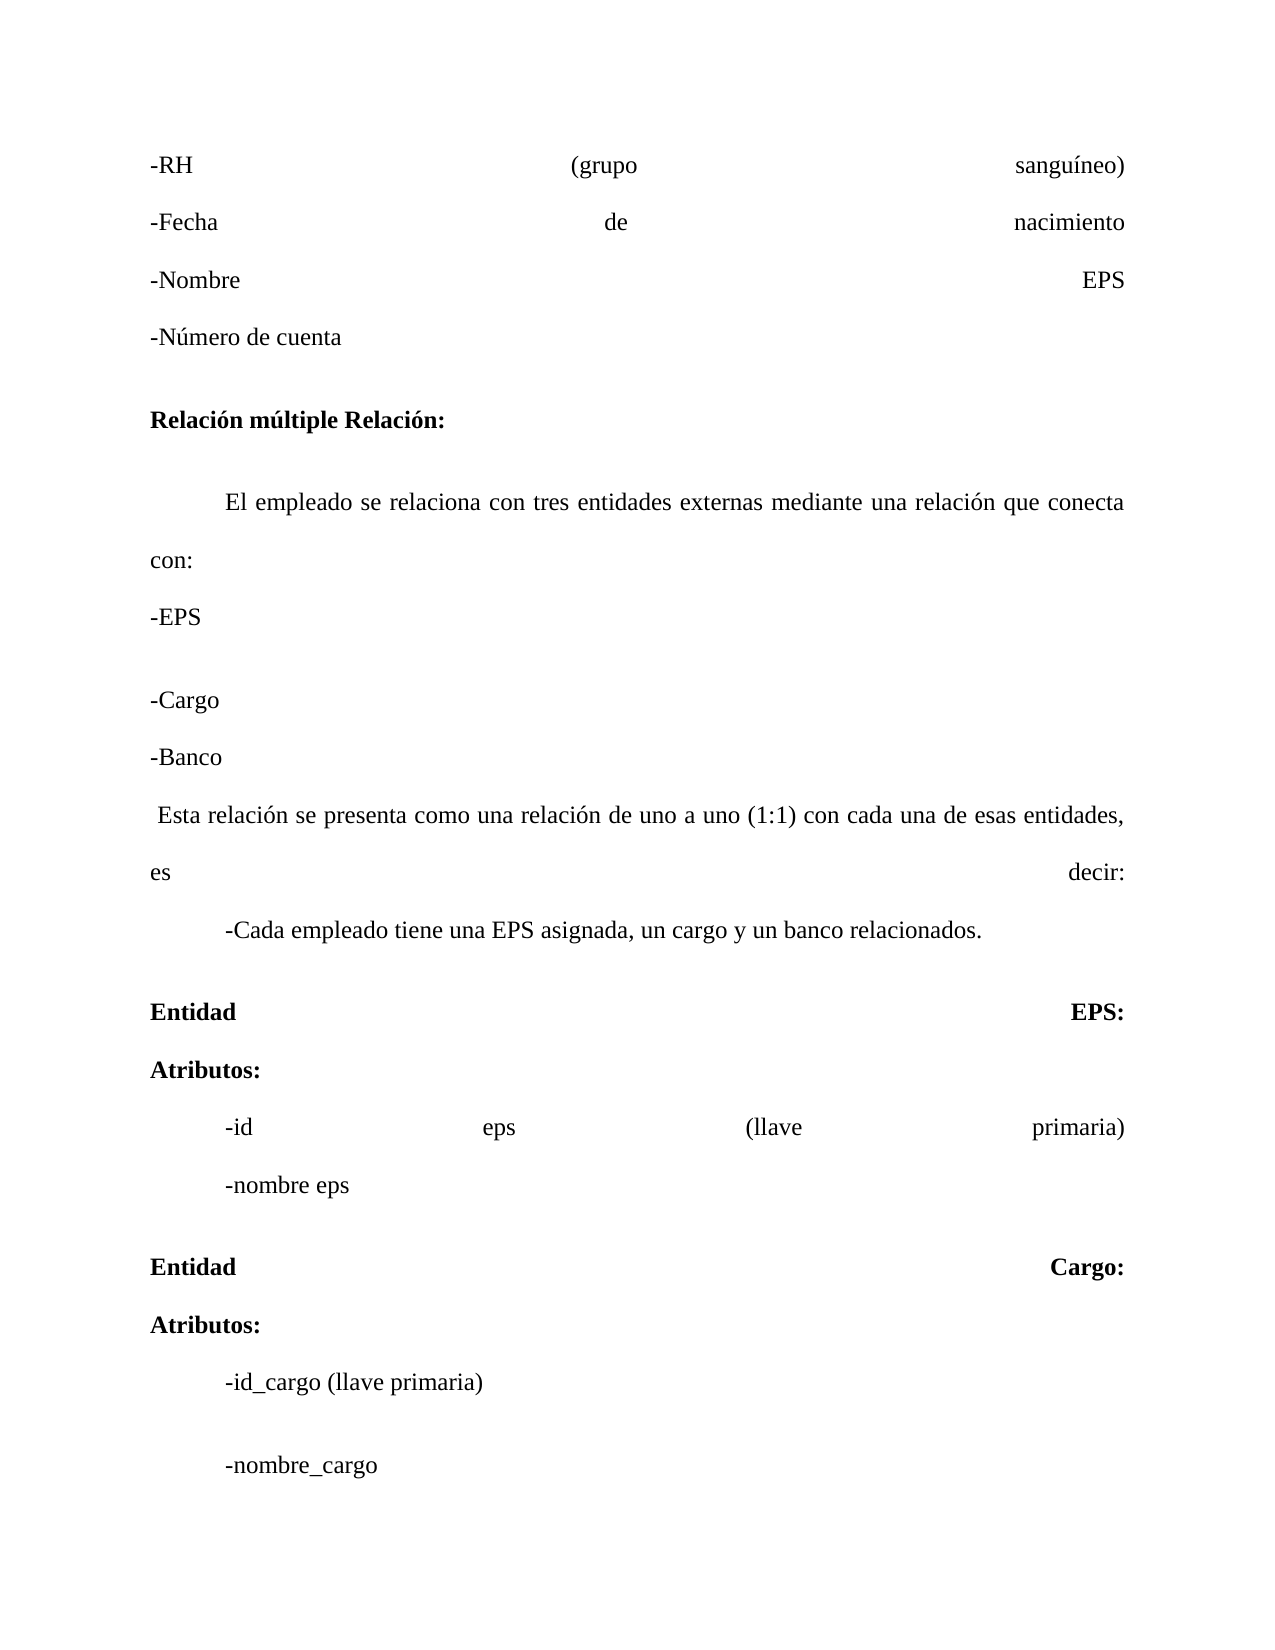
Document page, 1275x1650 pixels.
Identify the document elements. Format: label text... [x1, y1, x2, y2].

text -Cargo -Banco Esta relación se presenta como una relación de uno a uno (1:1) con cada una de esas entidades, es decir: -Cada empleado tiene una EPS asignada, un cargo y un banco relacionados. [150, 685, 1125, 944]
text Entidad Cargo: Atributos: -id_cargo (llave primaria) [150, 1252, 1125, 1396]
text Relación múltiple Relación: [150, 405, 1125, 434]
text El empleado se relaciona con tres entidades externas mediante una relación que conecta con: -EPS [150, 487, 1125, 631]
text -nombre_cargo [150, 1450, 1125, 1479]
text Entidad EPS: Atributos: -id eps (llave primaria) -nombre eps [150, 997, 1125, 1199]
text -RH (grupo sanguíneo) -Fecha de nacimiento -Nombre EPS -Número de cuenta [150, 150, 1125, 351]
